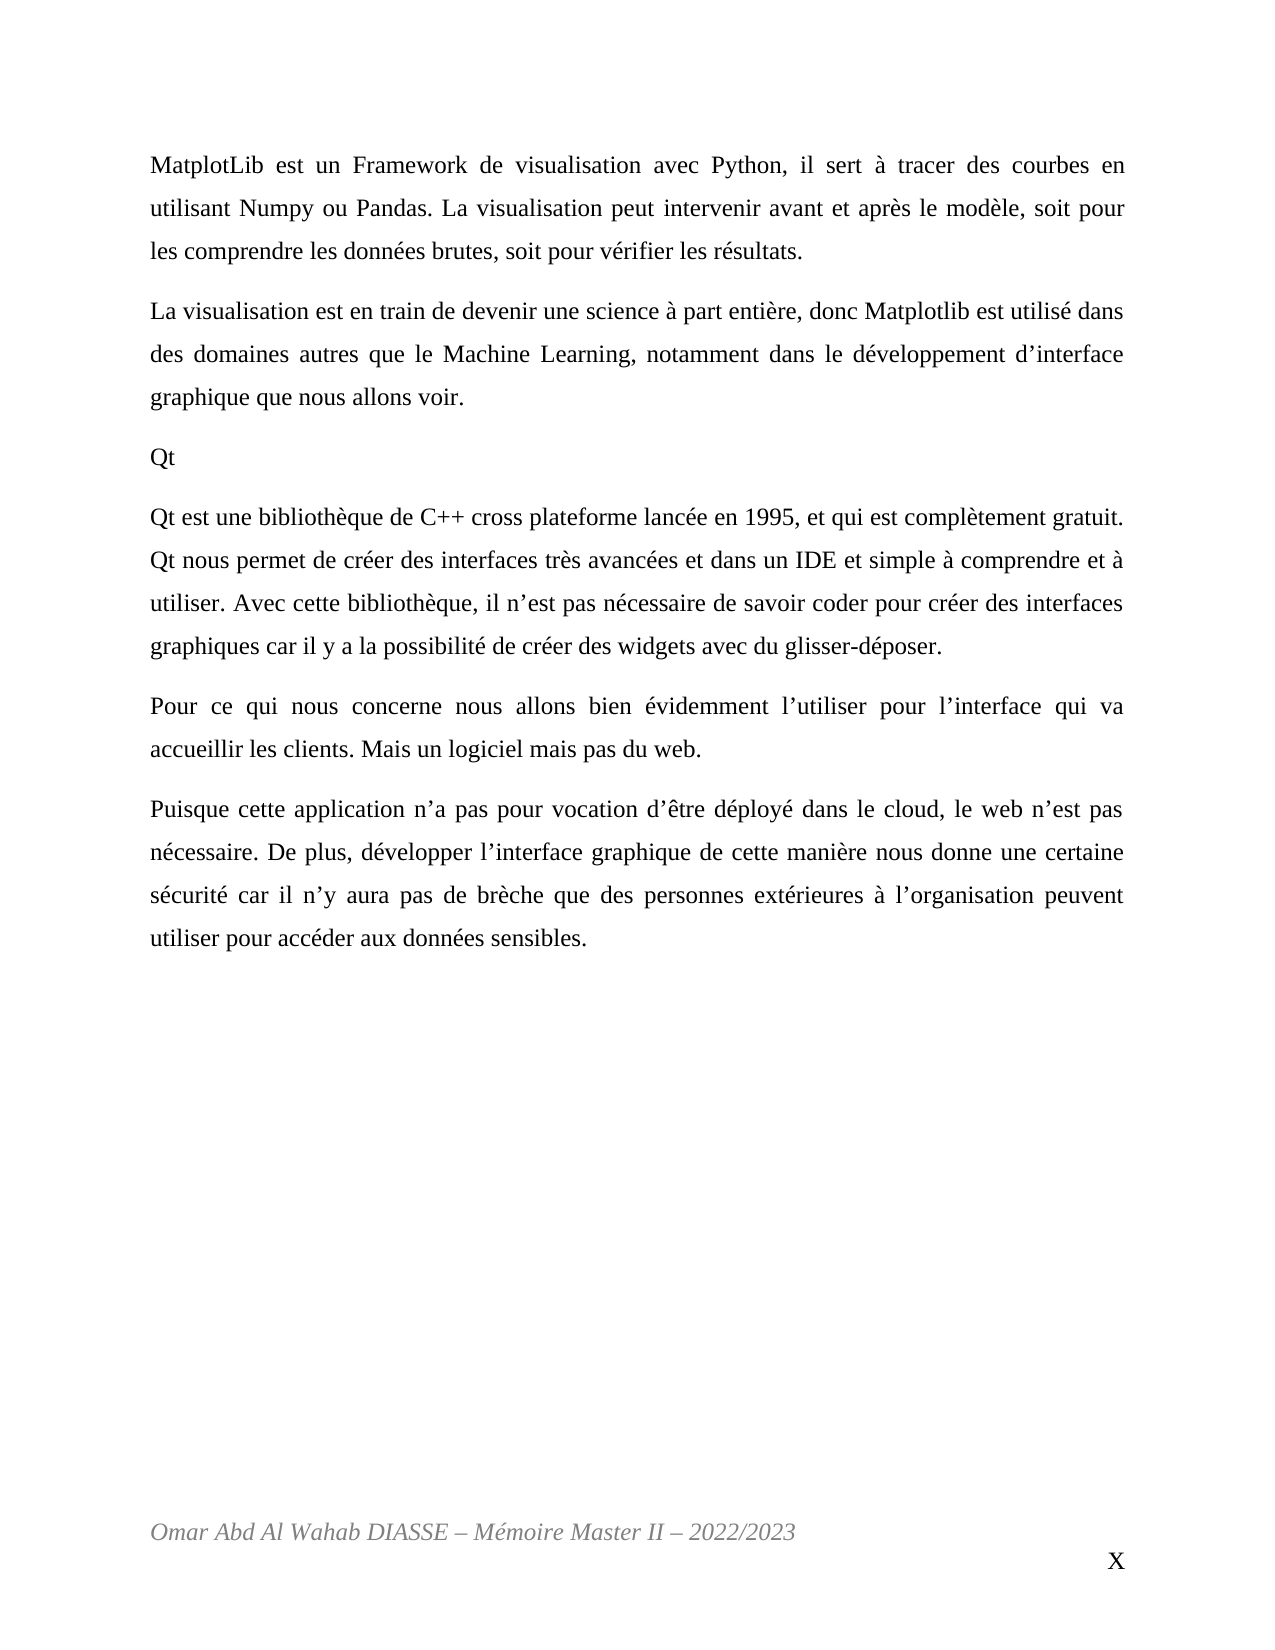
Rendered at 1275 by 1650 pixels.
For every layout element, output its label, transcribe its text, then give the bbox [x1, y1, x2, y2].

text Puisque cette application n’a pas pour vocation d’être déployé dans le cloud, le web n’est pas nécessaire. De plus, développer l’interface graphique de cette manière nous donne une certaine sécurité car il n’y aura pas de brèche que des personnes extérieures à l’organisation peuvent utiliser pour accéder aux données sensibles. [150, 794, 1125, 952]
text MatplotLib est un Framework de visualisation avec Python, il sert à tracer des courbes en utilisant Numpy ou Pandas. La visualisation peut intervenir avant et après le modèle, soit pour les comprendre les données brutes, soit pour vérifier les résultats. [150, 150, 1125, 265]
text Qt est une bibliothèque de C++ cross plateforme lancée en 1995, et qui est complètement gratuit. Qt nous permet de créer des interfaces très avancées et dans un IDE et simple à comprendre et à utiliser. Avec cette bibliothèque, il n’est pas nécessaire de savoir coder pour créer des interfaces graphiques car il y a la possibilité de créer des widgets avec du glisser-déposer. [150, 502, 1125, 660]
text La visualisation est en train de devenir une science à part entière, donc Matplotlib est utilisé dans des domaines autres que le Machine Learning, notamment dans le développement d’interface graphique que nous allons voir. [150, 296, 1125, 411]
text Pour ce qui nous concerne nous allons bien évidemment l’utiliser pour l’interface qui va accueillir les clients. Mais un logiciel mais pas du web. [150, 691, 1125, 763]
text Qt [150, 442, 1125, 471]
